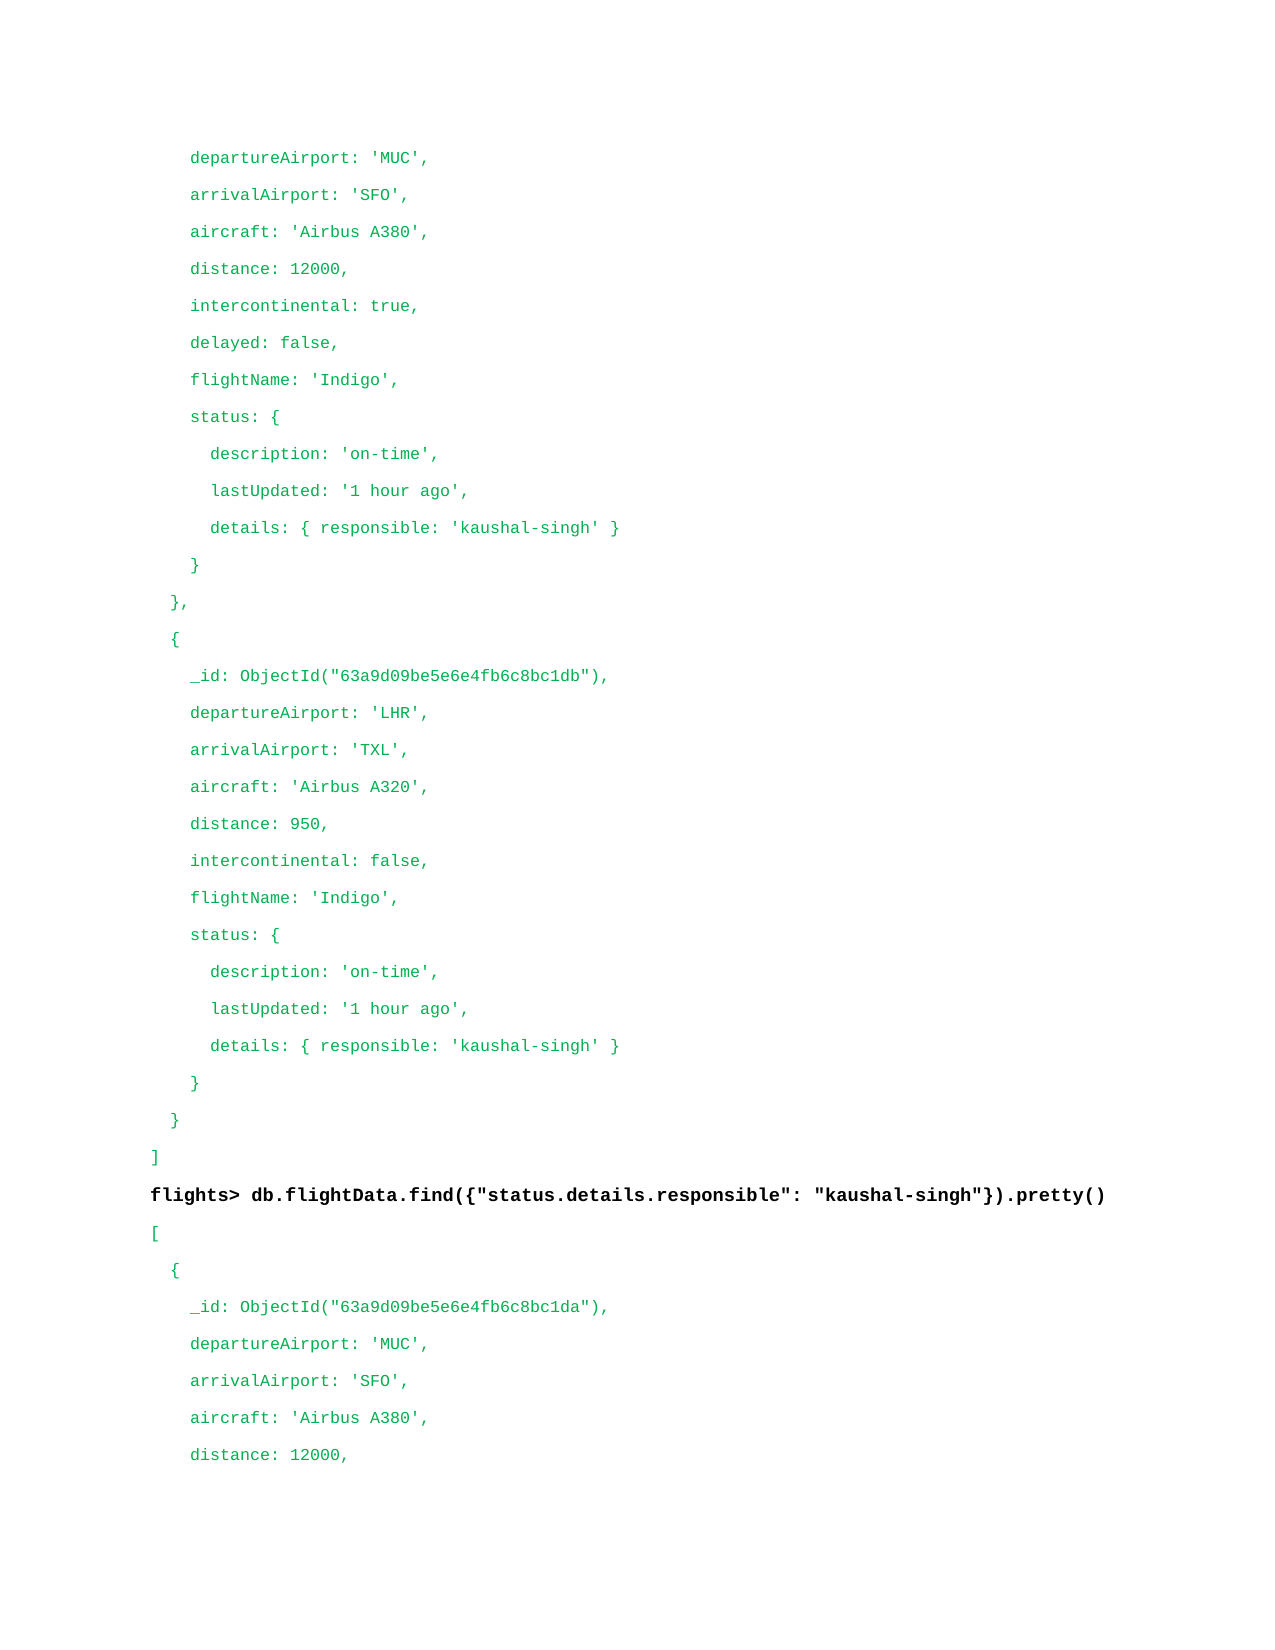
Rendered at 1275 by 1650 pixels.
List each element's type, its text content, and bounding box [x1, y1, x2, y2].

text ] [150, 1148, 1125, 1167]
text } [150, 1074, 1125, 1093]
text }, [150, 594, 1125, 613]
text aircraft: 'Airbus A380', [150, 224, 1125, 243]
text status: { [150, 409, 1125, 428]
text description: 'on-time', [150, 963, 1125, 982]
text { [150, 1262, 1125, 1281]
text departureAirport: 'LHR', [150, 705, 1125, 723]
text departureAirport: 'MUC', [150, 150, 1125, 169]
text flightName: 'Indigo', [150, 889, 1125, 908]
text distance: 12000, [150, 1447, 1125, 1466]
text details: { responsible: 'kaushal-singh' } [150, 1037, 1125, 1056]
text departureAirport: 'MUC', [150, 1336, 1125, 1355]
text arrivalAirport: 'SFO', [150, 187, 1125, 206]
text [ [150, 1225, 1125, 1244]
text status: { [150, 927, 1125, 945]
text intercontinental: true, [150, 298, 1125, 317]
text flights> db.flightData.find({"status.details.responsible": "kaushal-singh"}).pretty() [150, 1185, 1125, 1207]
text intercontinental: false, [150, 853, 1125, 871]
text { [150, 631, 1125, 649]
text aircraft: 'Airbus A320', [150, 779, 1125, 797]
text distance: 12000, [150, 261, 1125, 280]
text details: { responsible: 'kaushal-singh' } [150, 520, 1125, 539]
text lastUpdated: '1 hour ago', [150, 1001, 1125, 1019]
text delayed: false, [150, 335, 1125, 354]
text } [150, 557, 1125, 576]
text _id: ObjectId("63a9d09be5e6e4fb6c8bc1da"), [150, 1299, 1125, 1318]
text arrivalAirport: 'SFO', [150, 1373, 1125, 1392]
text lastUpdated: '1 hour ago', [150, 483, 1125, 502]
text _id: ObjectId("63a9d09be5e6e4fb6c8bc1db"), [150, 668, 1125, 687]
text flightName: 'Indigo', [150, 372, 1125, 391]
text aircraft: 'Airbus A380', [150, 1410, 1125, 1429]
text } [150, 1111, 1125, 1130]
text distance: 950, [150, 816, 1125, 834]
text arrivalAirport: 'TXL', [150, 742, 1125, 761]
text description: 'on-time', [150, 446, 1125, 465]
